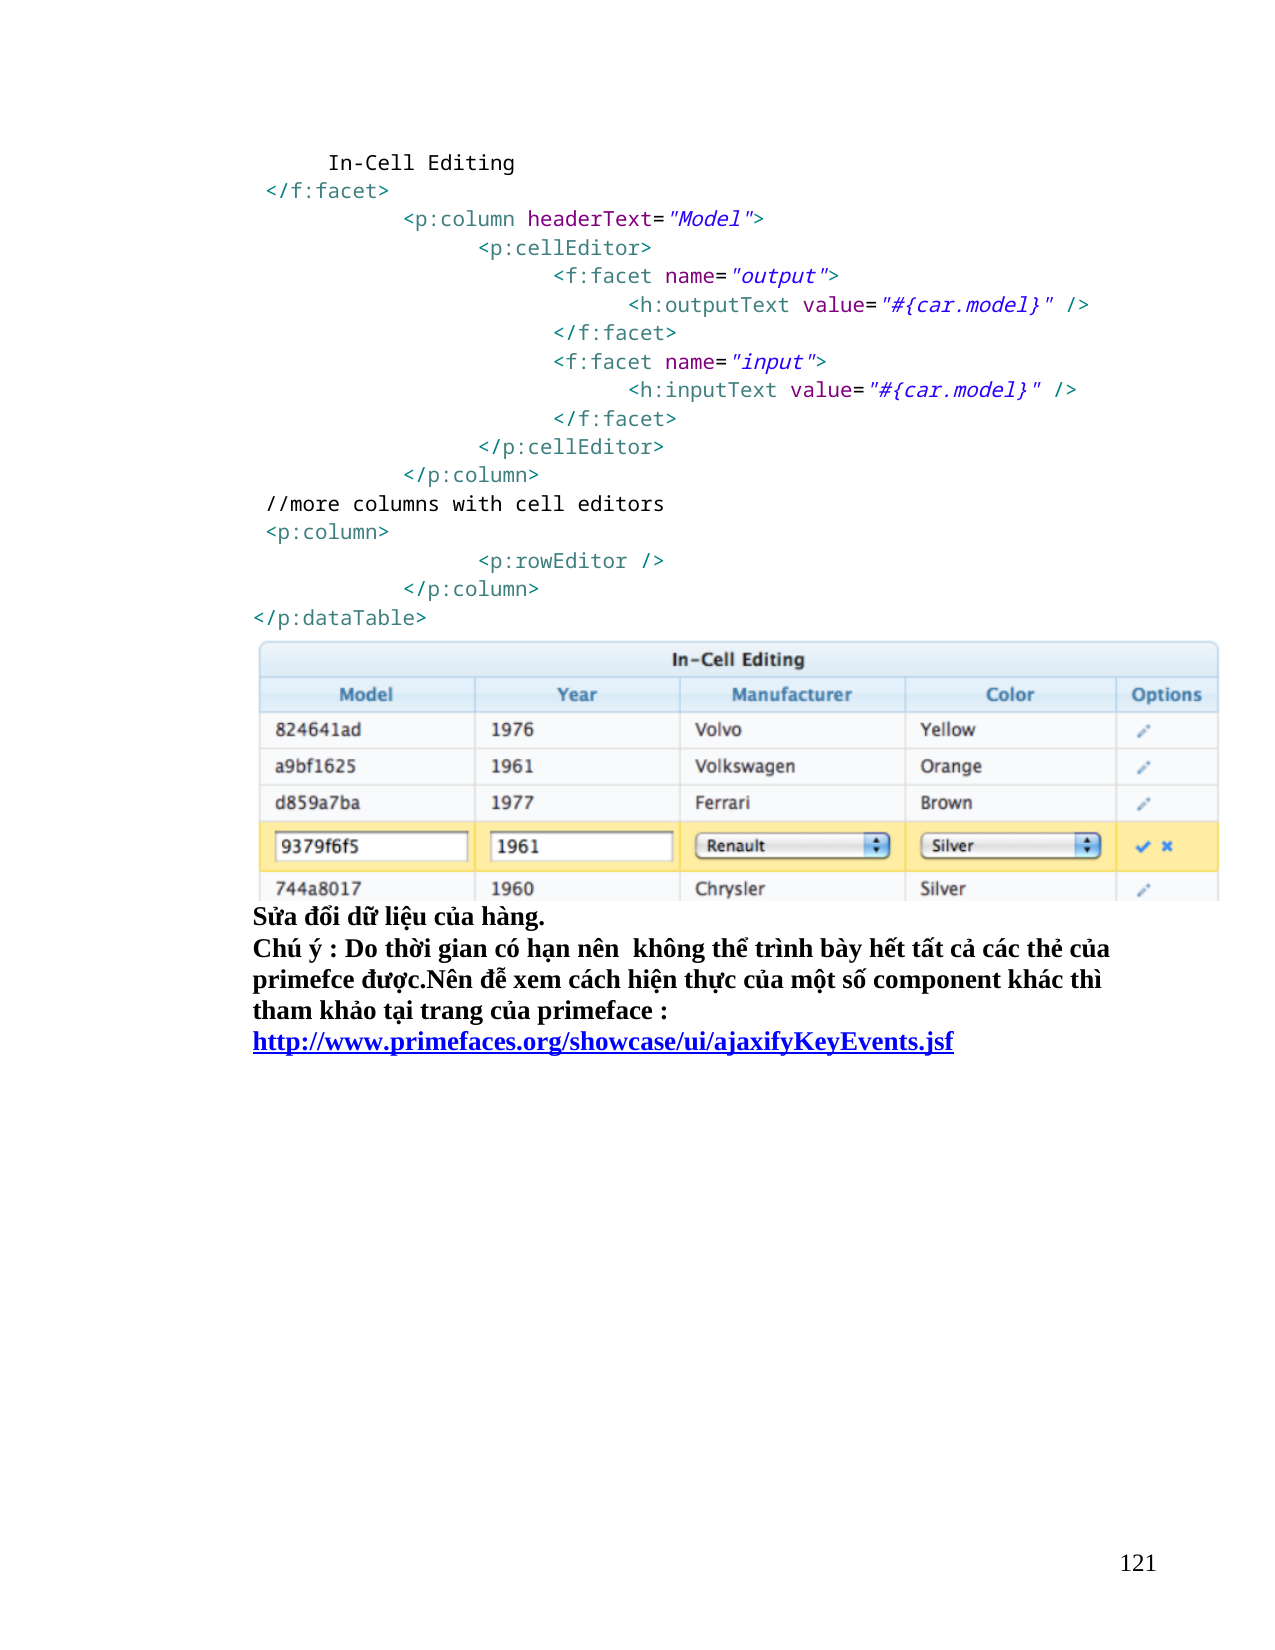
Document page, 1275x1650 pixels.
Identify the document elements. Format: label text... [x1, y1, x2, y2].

text In-Cell Editing [177, 148, 1157, 176]
list Chú ý : Do thời gian có hạn nên không thể trình bày hết tất cả các thẻ của primefce được.Nên đễ xem cách hiện thực của một số component khác thì tham khảo tại trang của primeface : http://www.primefaces.org/showcase/ui/ajaxifyKeyEvents.jsf [252, 932, 1157, 1056]
text </p:column> [177, 574, 1157, 603]
text <h:inputText value="#{car.model}" /> [177, 375, 1157, 404]
text //more columns with cell editors [177, 489, 1157, 517]
list </p:dataTable> [252, 603, 1157, 631]
text </f:facet> [177, 404, 1157, 432]
text <p:column headerText="Model"> [177, 204, 1157, 233]
text <p:rowEditor /> [177, 546, 1157, 574]
text </f:facet> [177, 176, 1157, 204]
list Sửa đổi dữ liệu của hàng. [252, 901, 1157, 932]
text <f:facet name="input"> [177, 347, 1157, 375]
text <p:cellEditor> [177, 233, 1157, 261]
picture [252, 631, 1232, 901]
text </f:facet> [177, 318, 1157, 347]
text <p:column> [177, 517, 1157, 546]
text <f:facet name="output"> [177, 261, 1157, 290]
text </p:cellEditor> [177, 432, 1157, 461]
text <h:outputText value="#{car.model}" /> [177, 290, 1157, 318]
text </p:column> [177, 461, 1157, 489]
